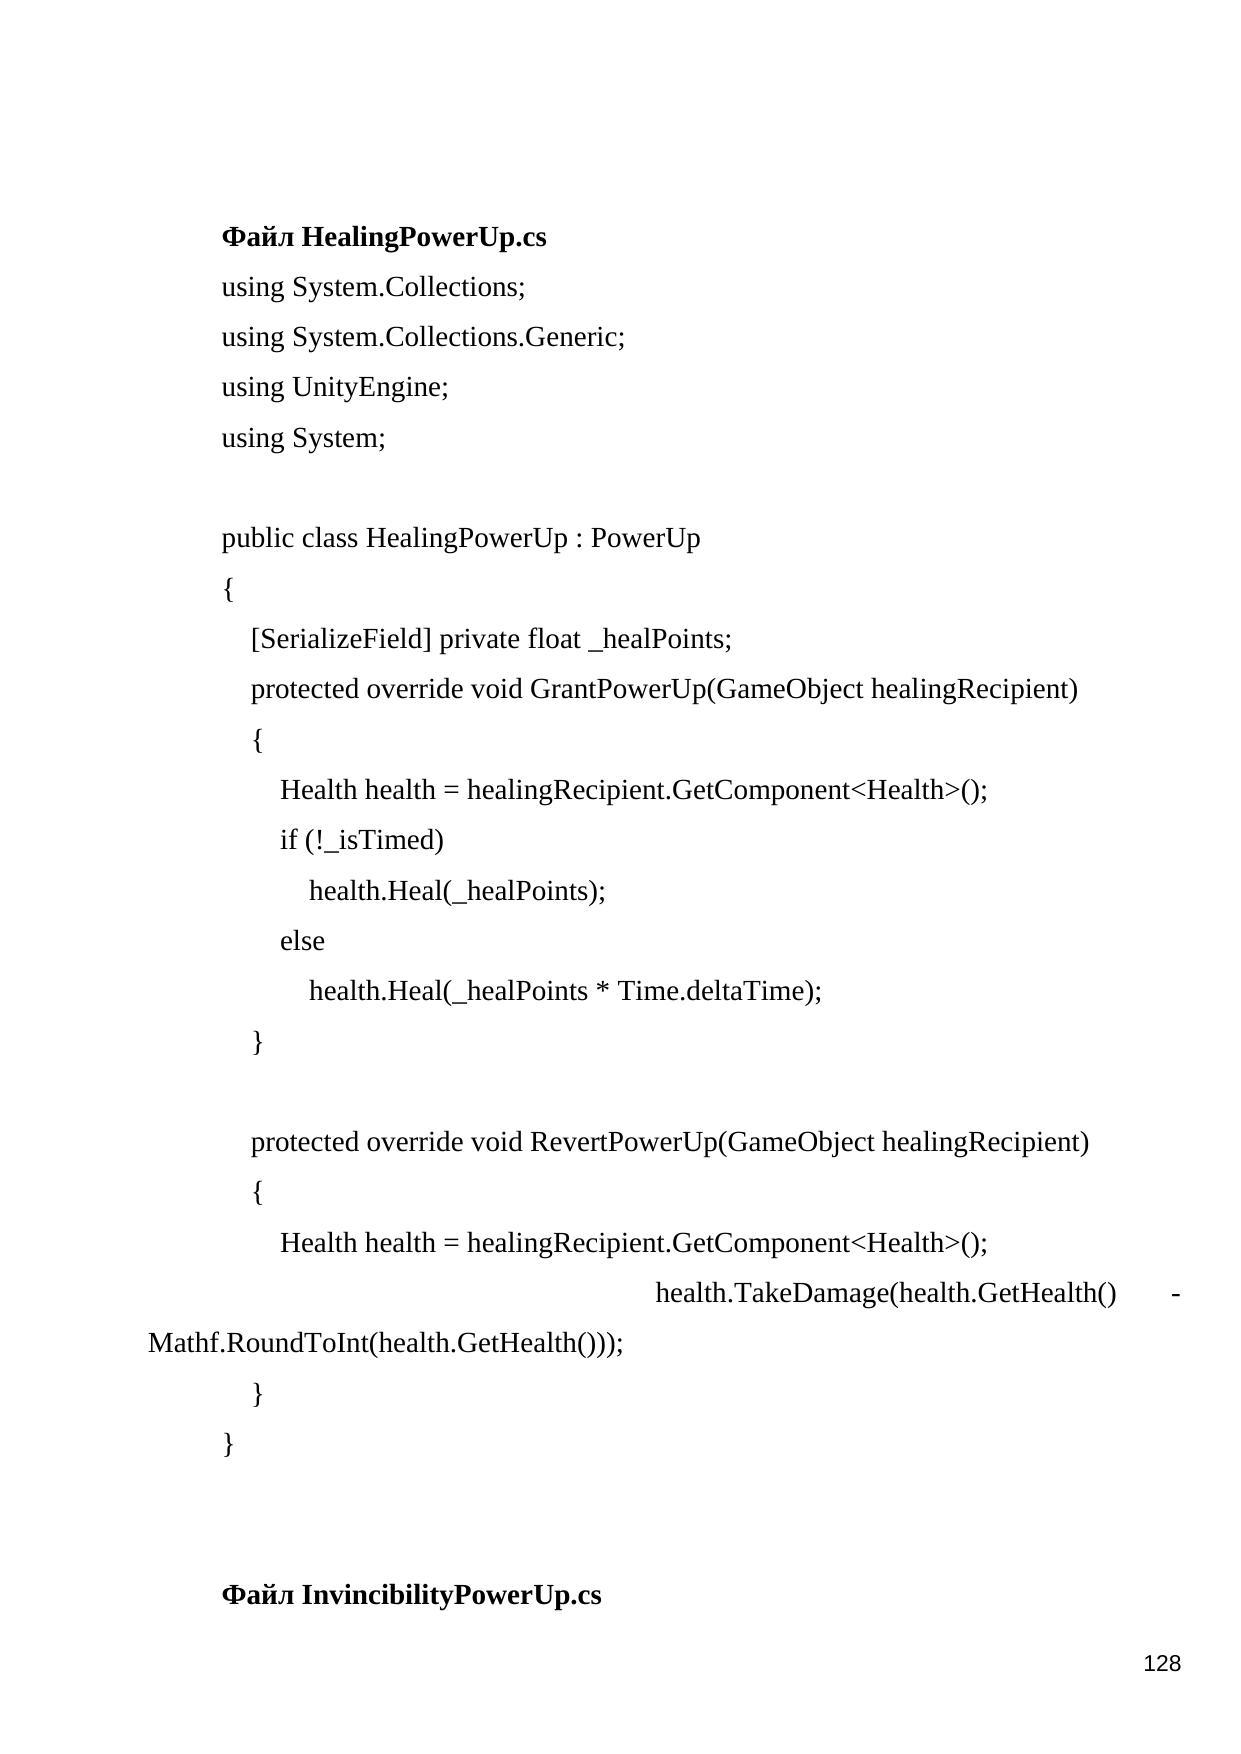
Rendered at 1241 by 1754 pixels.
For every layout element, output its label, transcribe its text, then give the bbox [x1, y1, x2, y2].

text Health health = healingRecipient.GetComponent<Health>(); [148, 1225, 1181, 1258]
text using System; [148, 420, 1181, 453]
text { [148, 571, 1181, 604]
text [SerializeField] private float _healPoints; [148, 621, 1181, 655]
text using System.Collections.Generic; [148, 319, 1181, 353]
text { [148, 722, 1181, 755]
text health.Heal(_healPoints); [148, 873, 1181, 906]
text if (!_isTimed) [148, 822, 1181, 856]
text health.Heal(_healPoints * Time.deltaTime); [148, 973, 1181, 1007]
text } [148, 1426, 1181, 1460]
text protected override void RevertPowerUp(GameObject healingRecipient) [148, 1124, 1181, 1158]
text using UnityEngine; [148, 369, 1181, 403]
text protected override void GrantPowerUp(GameObject healingRecipient) [148, 671, 1181, 705]
text } [148, 1024, 1181, 1057]
text Файл InvincibilityPowerUp.cs [148, 1577, 1181, 1611]
text public class HealingPowerUp : PowerUp [148, 521, 1181, 554]
text { [148, 1174, 1181, 1208]
text using System.Collections; [148, 269, 1181, 302]
text Health health = healingRecipient.GetComponent<Health>(); [148, 772, 1181, 806]
text } [148, 1376, 1181, 1409]
text health.TakeDamage(health.GetHealth() - Mathf.RoundToInt(health.GetHealth())); [148, 1275, 1181, 1359]
text Файл HealingPowerUp.cs [148, 219, 1181, 252]
text else [148, 923, 1181, 957]
